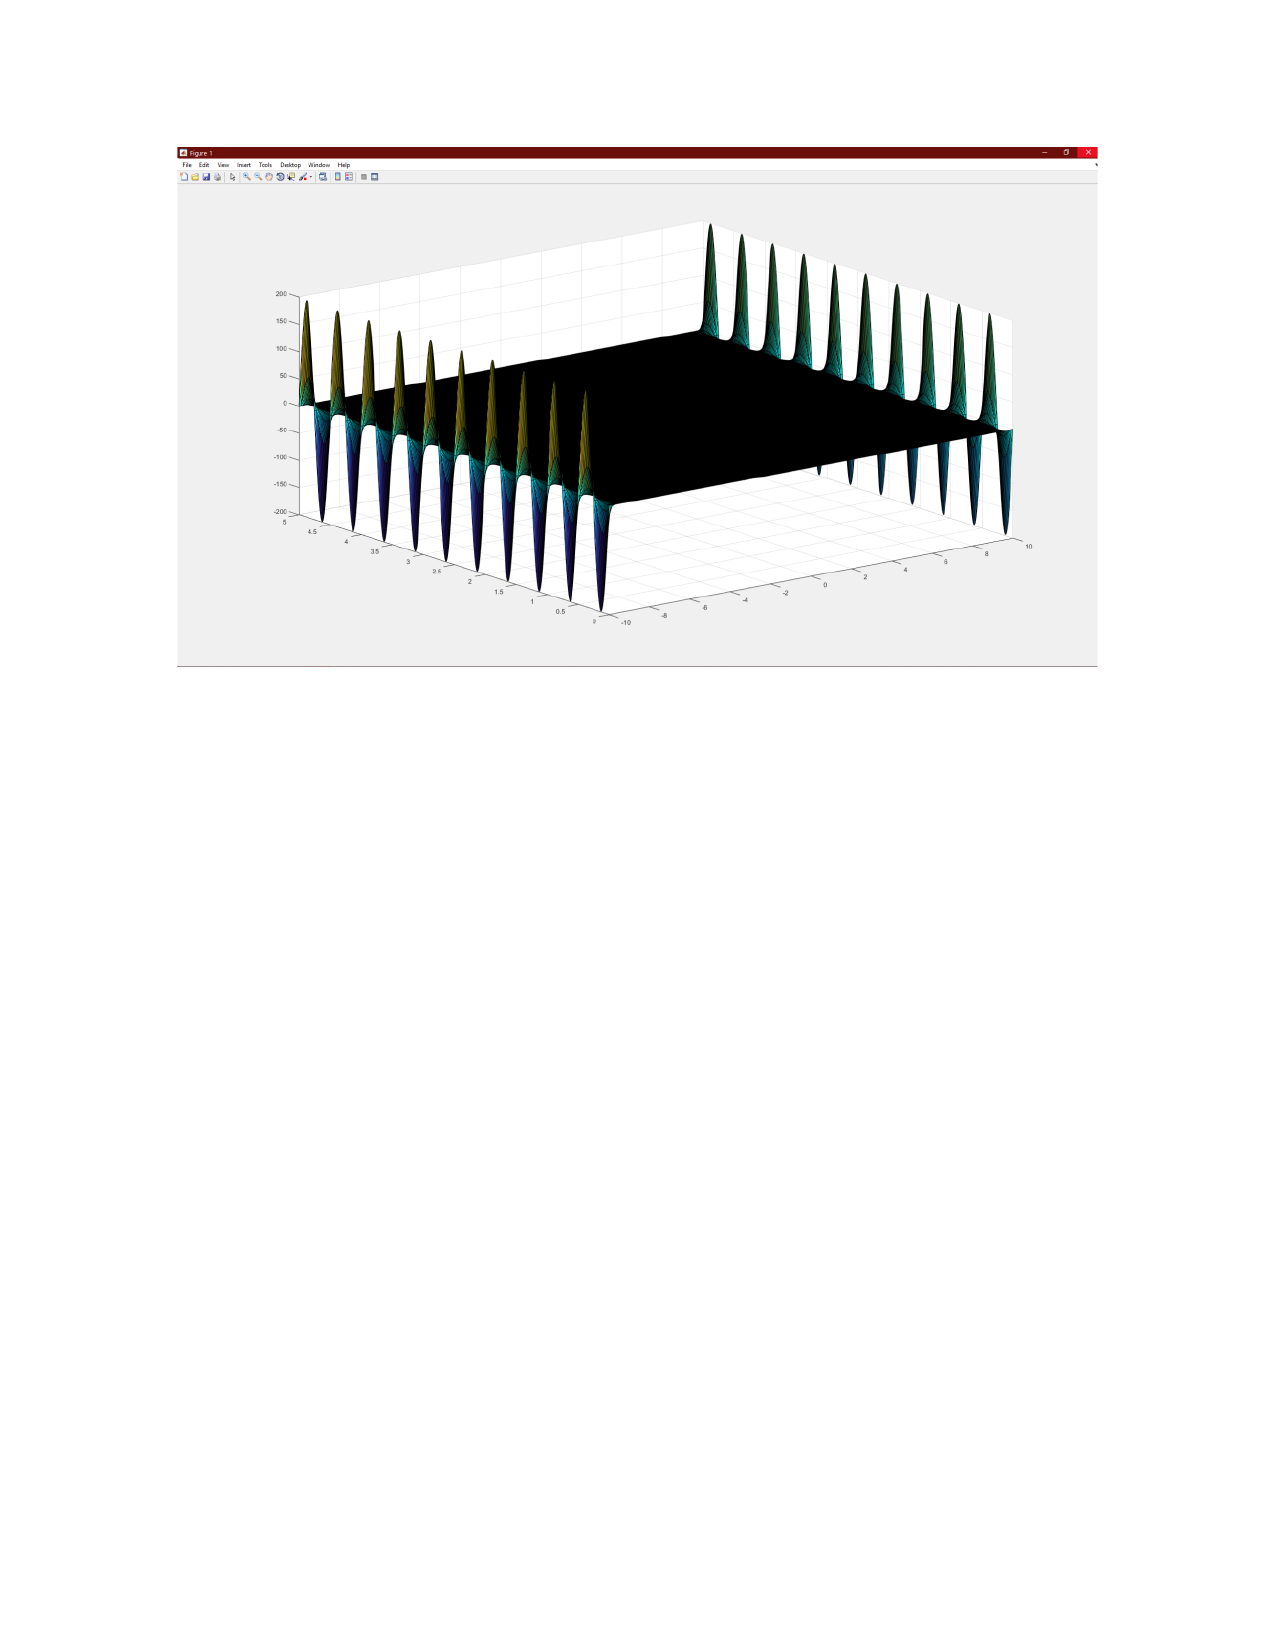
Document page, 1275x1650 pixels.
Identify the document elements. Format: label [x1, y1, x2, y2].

picture [177, 147, 1098, 667]
